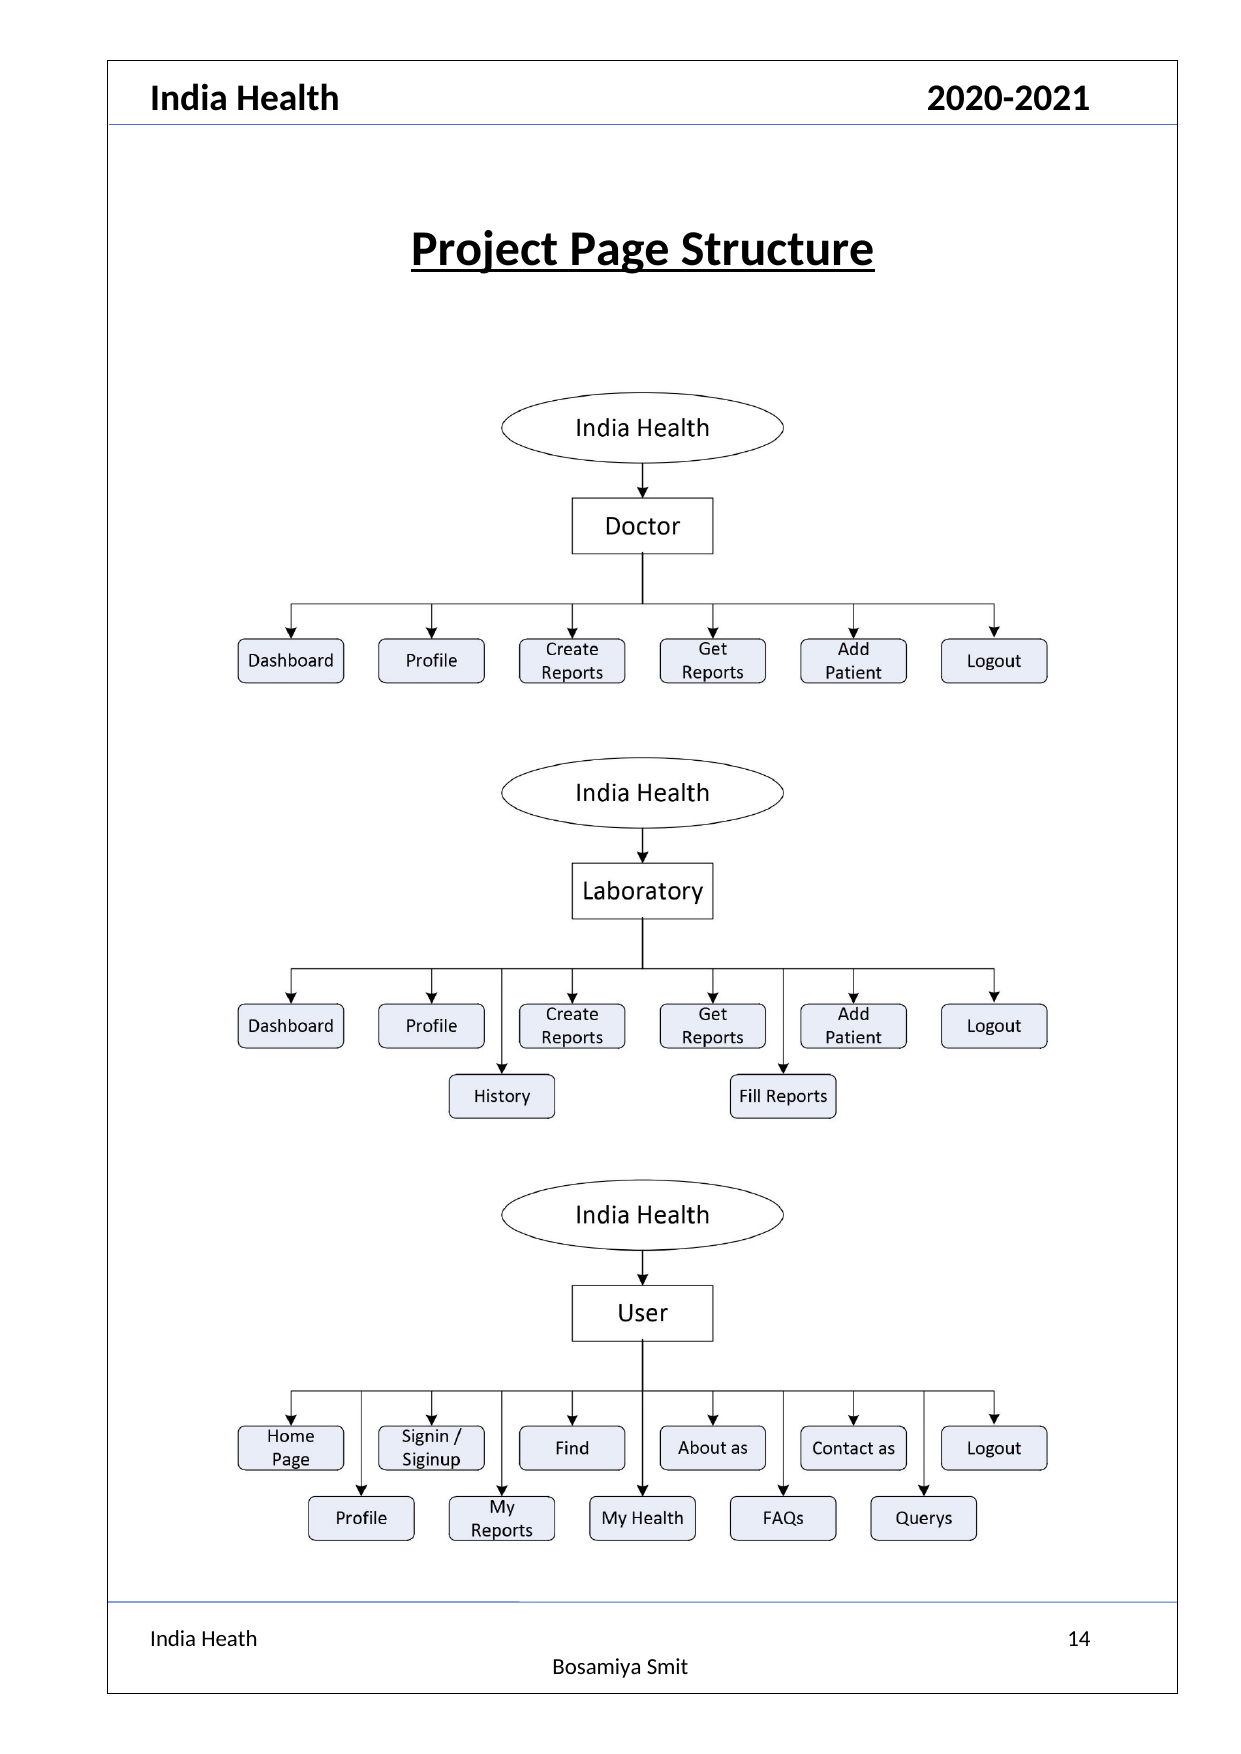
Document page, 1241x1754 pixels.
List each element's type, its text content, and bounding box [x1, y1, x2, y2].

text Project Page Structure [150, 217, 1135, 278]
picture [150, 323, 1135, 1590]
